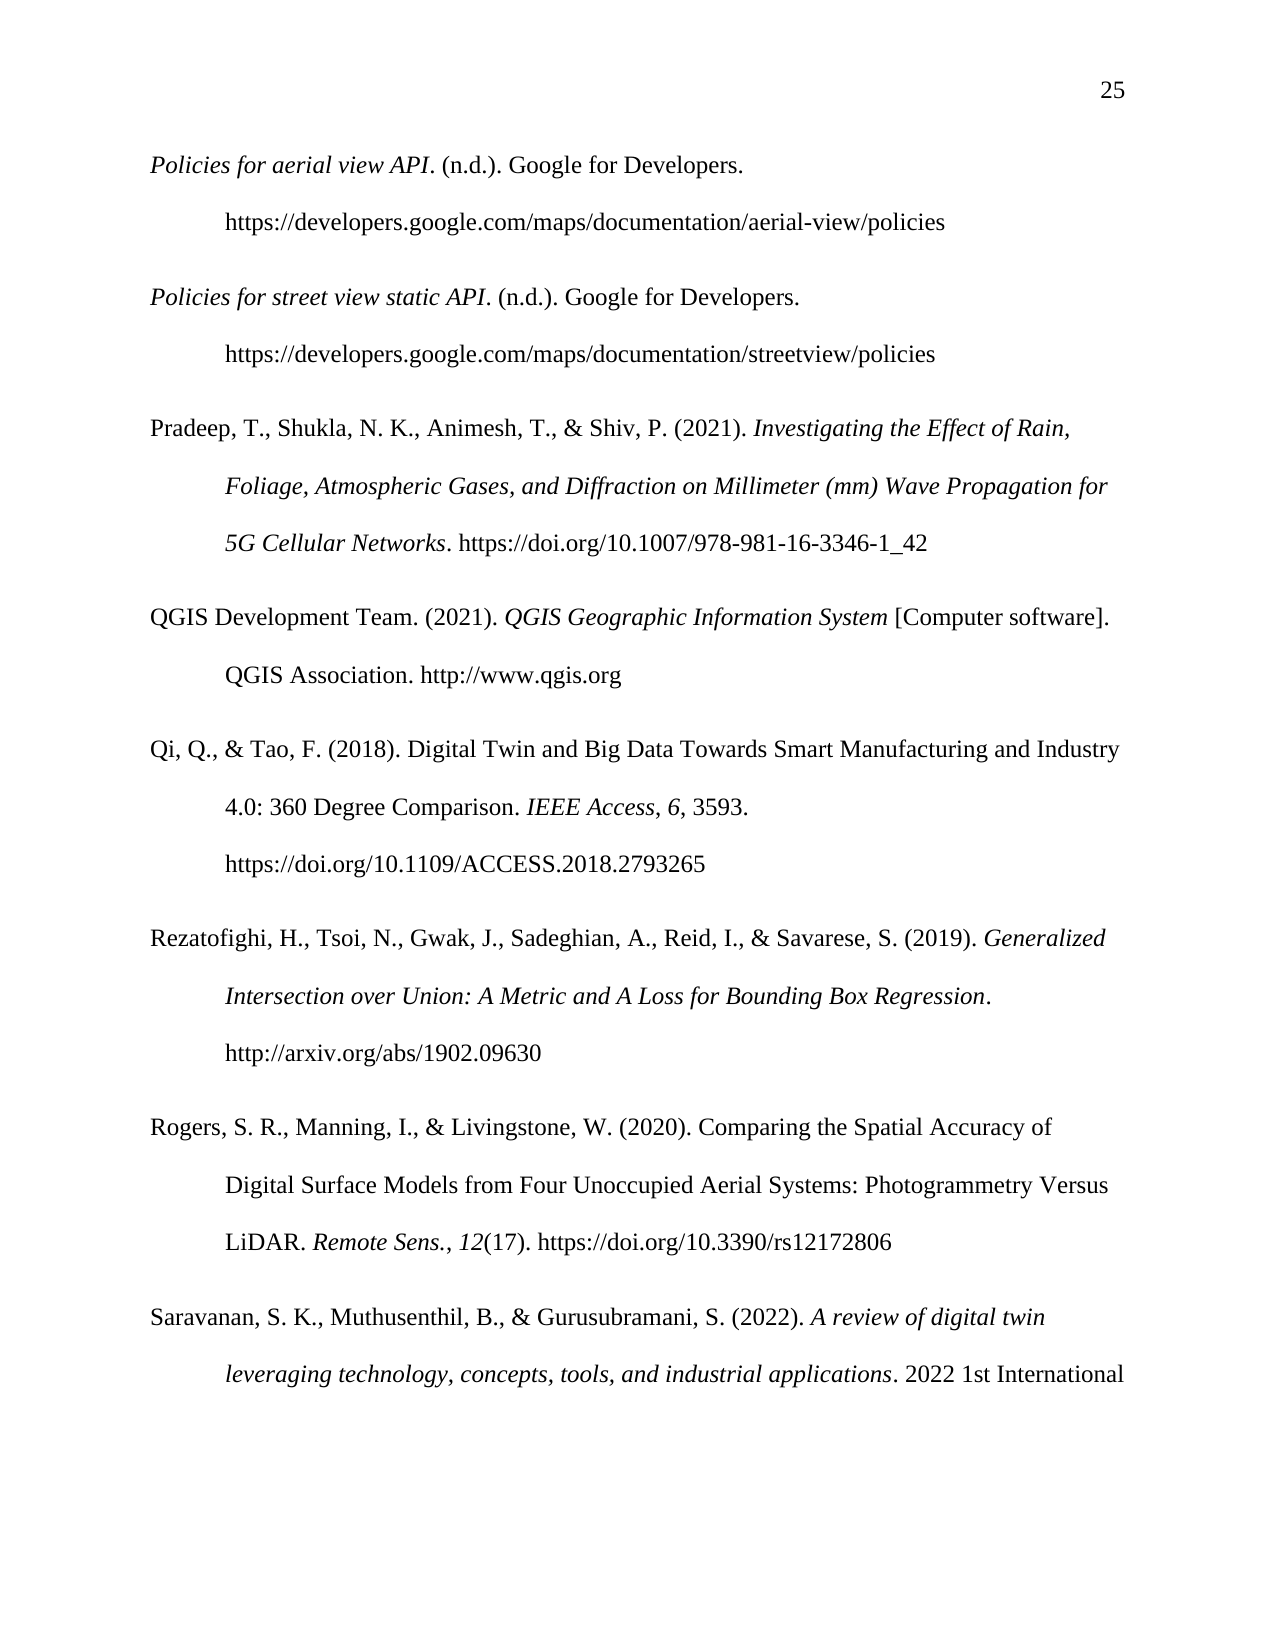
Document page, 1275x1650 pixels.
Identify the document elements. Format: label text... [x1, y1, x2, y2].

text Qi, Q., & Tao, F. (2018). Digital Twin and Big Data Towards Smart Manufacturing and Industry 4.0: 360 Degree Comparison. IEEE Access, 6, 3593. https://doi.org/10.1109/ACCESS.2018.2793265 [85, 734, 1125, 878]
text Rezatofighi, H., Tsoi, N., Gwak, J., Sadeghian, A., Reid, I., & Savarese, S. (2019). Generalized Intersection over Union: A Metric and A Loss for Bounding Box Regression. http://arxiv.org/abs/1902.09630 [85, 923, 1125, 1067]
text Rogers, S. R., Manning, I., & Livingstone, W. (2020). Comparing the Spatial Accuracy of Digital Surface Models from Four Unoccupied Aerial Systems: Photogrammetry Versus LiDAR. Remote Sens., 12(17). https://doi.org/10.3390/rs12172806 [85, 1112, 1125, 1256]
text Policies for aerial view API. (n.d.). Google for Developers. https://developers.google.com/maps/documentation/aerial-view/policies [150, 150, 1125, 236]
text QGIS Development Team. (2021). QGIS Geographic Information System [Computer software]. QGIS Association. http://www.qgis.org [85, 602, 1125, 689]
text Policies for street view static API. (n.d.). Google for Developers. https://developers.google.com/maps/documentation/streetview/policies [85, 282, 1125, 368]
text Pradeep, T., Shukla, N. K., Animesh, T., & Shiv, P. (2021). Investigating the Effect of Rain, Foliage, Atmospheric Gases, and Diffraction on Millimeter (mm) Wave Propagation for 5G Cellular Networks. https://doi.org/10.1007/978-981-16-3346-1_42 [85, 413, 1125, 557]
